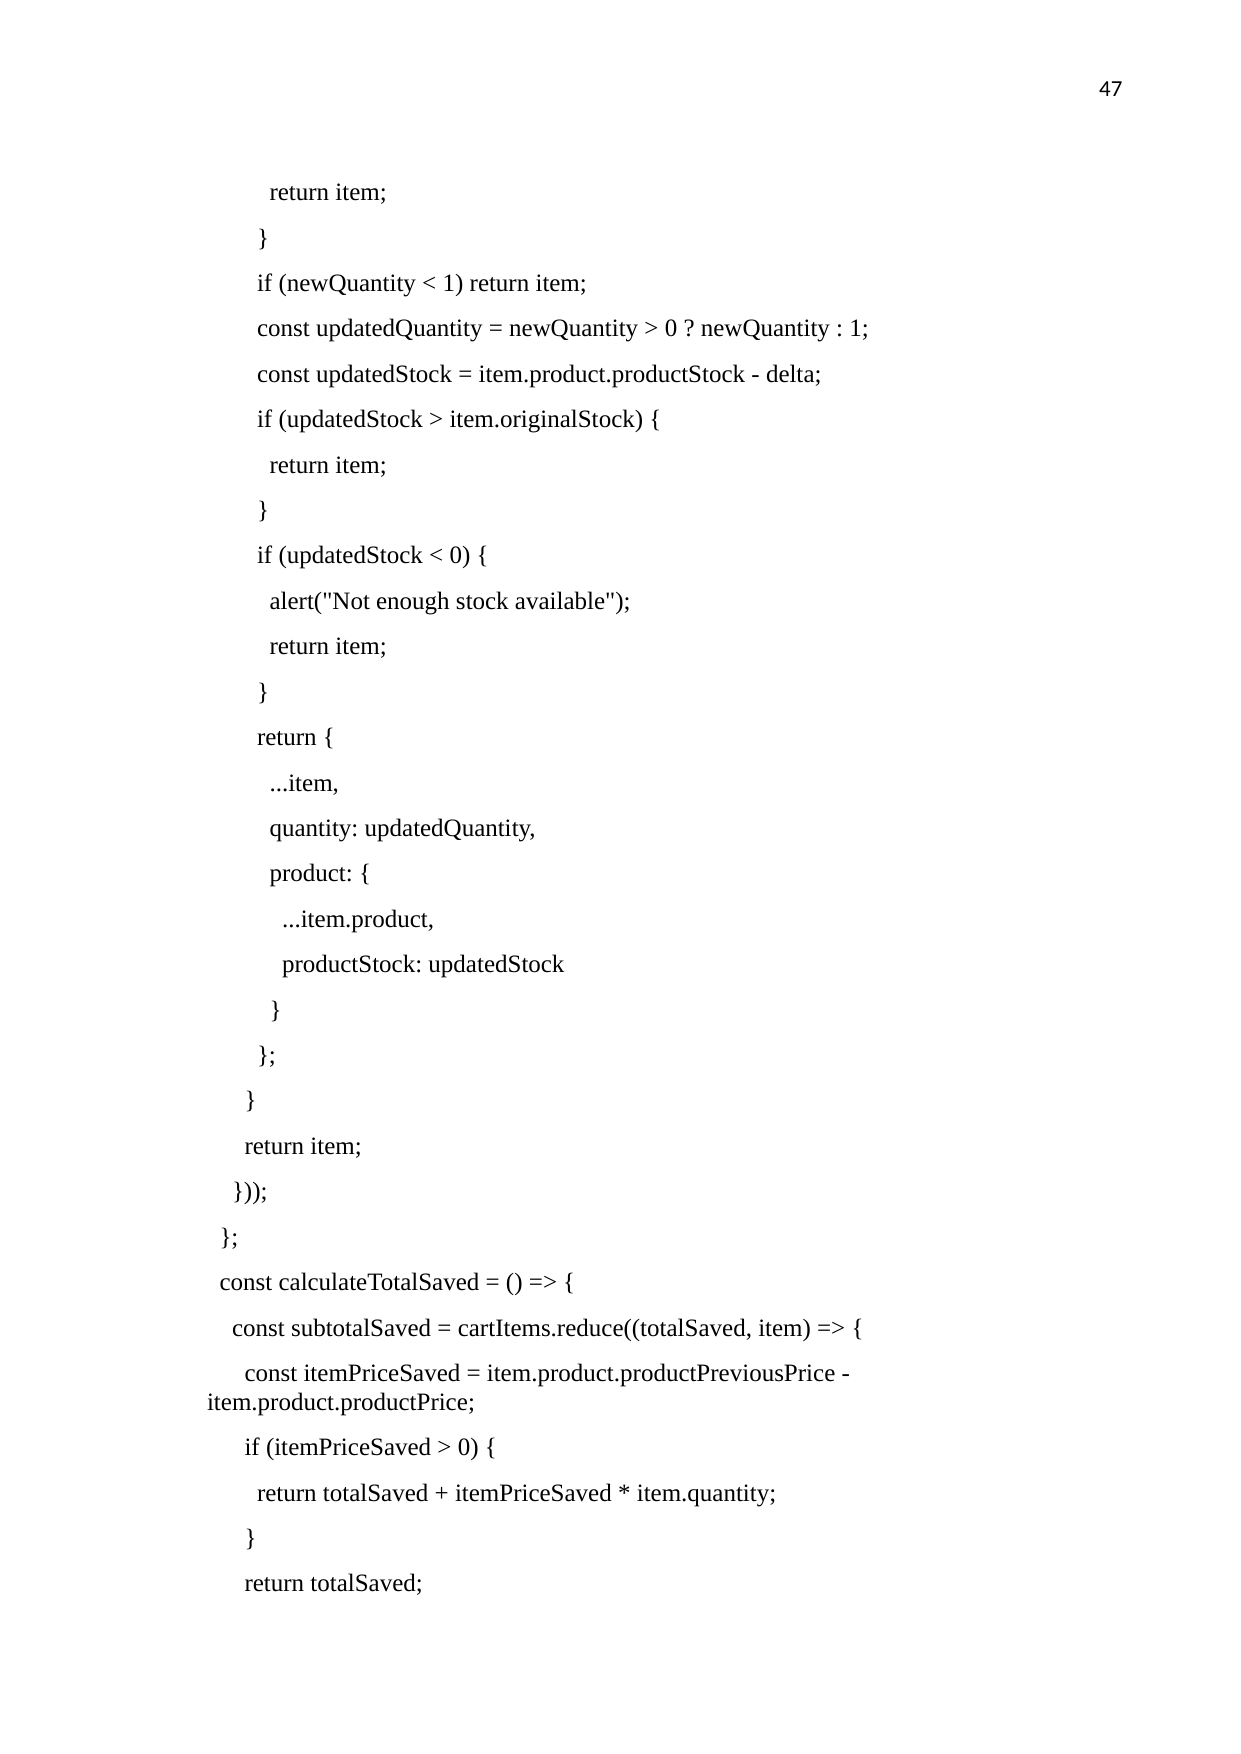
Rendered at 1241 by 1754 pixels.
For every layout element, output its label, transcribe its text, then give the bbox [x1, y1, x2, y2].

text return item; [207, 631, 1122, 660]
text if (newQuantity < 1) return item; [207, 268, 1122, 297]
text return totalSaved; [207, 1568, 1122, 1597]
text const updatedQuantity = newQuantity > 0 ? newQuantity : 1; [207, 313, 1122, 342]
text if (updatedStock < 0) { [207, 541, 1122, 569]
text quantity: updatedQuantity, [207, 813, 1122, 842]
text productStock: updatedStock [207, 949, 1122, 978]
text ...item, [207, 768, 1122, 796]
text const updatedStock = item.product.productStock - delta; [207, 359, 1122, 388]
text return totalSaved + itemPriceSaved * item.quantity; [207, 1478, 1122, 1506]
text product: { [207, 858, 1122, 887]
text return item; [207, 1131, 1122, 1160]
text if (itemPriceSaved > 0) { [207, 1432, 1122, 1461]
text return item; [207, 450, 1122, 478]
text } [207, 495, 1122, 524]
text } [207, 677, 1122, 706]
text } [207, 1523, 1122, 1552]
text const calculateTotalSaved = () => { [207, 1267, 1122, 1296]
text const itemPriceSaved = item.product.productPreviousPrice - item.product.productPrice; [207, 1358, 1122, 1416]
text } [207, 223, 1122, 251]
text }; [207, 1040, 1122, 1069]
text }; [207, 1222, 1122, 1251]
text alert("Not enough stock available"); [207, 586, 1122, 615]
text return item; [207, 177, 1122, 206]
text ...item.product, [207, 904, 1122, 933]
text } [207, 995, 1122, 1023]
text })); [207, 1176, 1122, 1205]
text if (updatedStock > item.originalStock) { [207, 404, 1122, 433]
text } [207, 1086, 1122, 1114]
text const subtotalSaved = cartItems.reduce((totalSaved, item) => { [207, 1313, 1122, 1341]
text return { [207, 722, 1122, 751]
